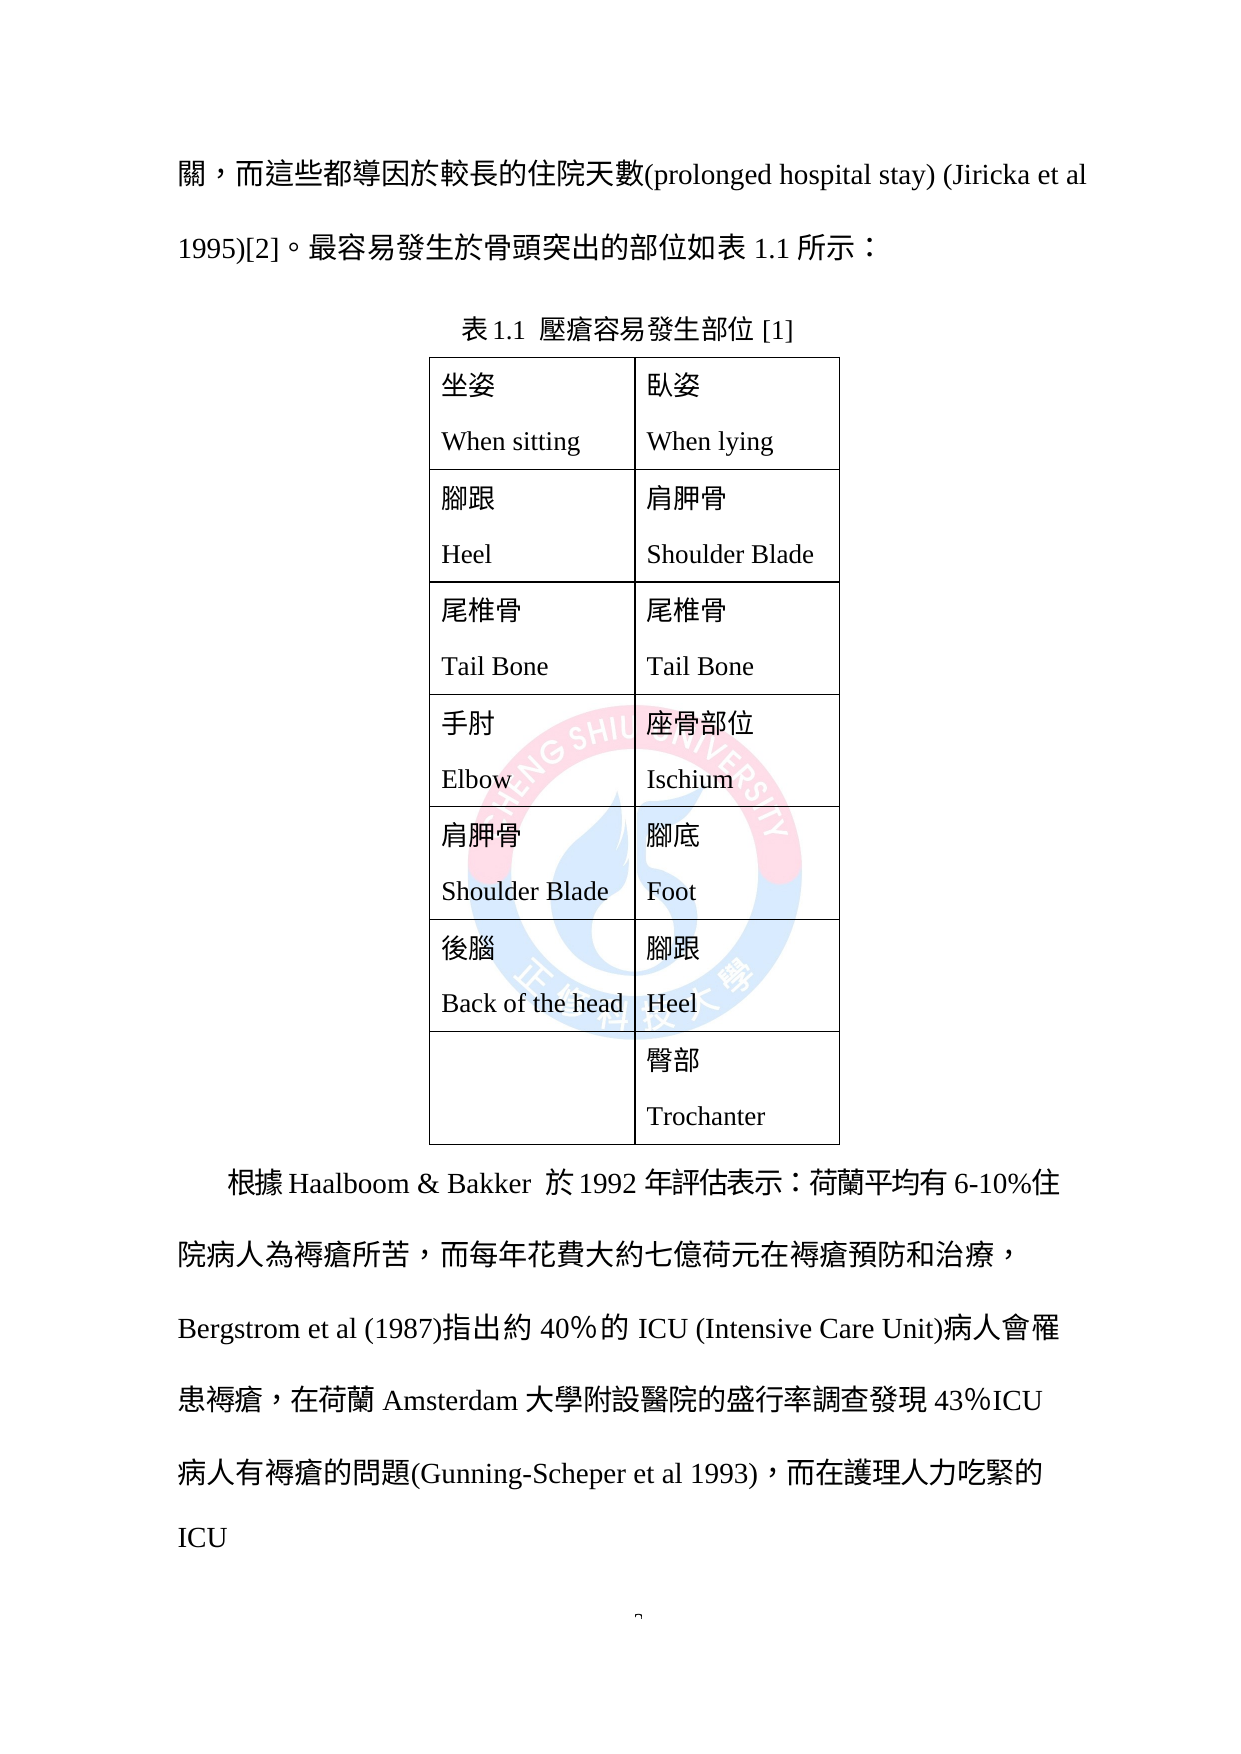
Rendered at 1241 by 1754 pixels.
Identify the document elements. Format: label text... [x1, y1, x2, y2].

table_cell 尾椎骨 Tail Bone [430, 583, 634, 694]
table_header 坐姿 When sitting [430, 358, 634, 469]
table_cell 肩胛骨 Shoulder Blade [636, 470, 839, 581]
table_cell 腳跟 Heel [430, 470, 634, 581]
table_header 臥姿 When lying [636, 358, 839, 469]
table_cell 腳跟 Heel [636, 920, 839, 1031]
table_cell 後腦 Back of the head [430, 920, 634, 1031]
text 1995)[2]。最容易發生於骨頭突出的部位如表 1.1 所示： [177, 227, 1240, 267]
table_cell 尾椎骨 Tail Bone [636, 583, 839, 694]
table_cell 肩胛骨 Shoulder Blade [430, 807, 634, 919]
text 關，而這些都導因於較長的住院天數(prolonged hospital stay) (Jiricka et al [177, 153, 1240, 193]
text 根據 Haalboom & Bakker 於 1992 年評估表示：荷蘭平均有 6-10%住院病人為褥瘡所苦，而每年花費大約七億荷元在褥瘡預防和治療， Bergstrom et al (1987)指出約40％的ICU (Intensive Care Unit)病人會罹患褥瘡，在荷蘭 Amsterdam 大學附設醫院的盛行率調查發現 43％ICU 病人有褥瘡的問題(Gunning-Scheper et al 1993)，而在護理人力吃緊的 ICU [177, 1162, 1078, 1553]
text 表 1.1 壓瘡容易發生部位 [1] [366, 311, 888, 347]
table_cell 臀部 Trochanter [636, 1032, 839, 1143]
table_cell 腳底 Foot [636, 807, 839, 919]
table_cell 座骨部位 Ischium [636, 695, 839, 806]
table_cell [430, 1032, 634, 1143]
table_cell 手肘 Elbow [430, 695, 634, 806]
